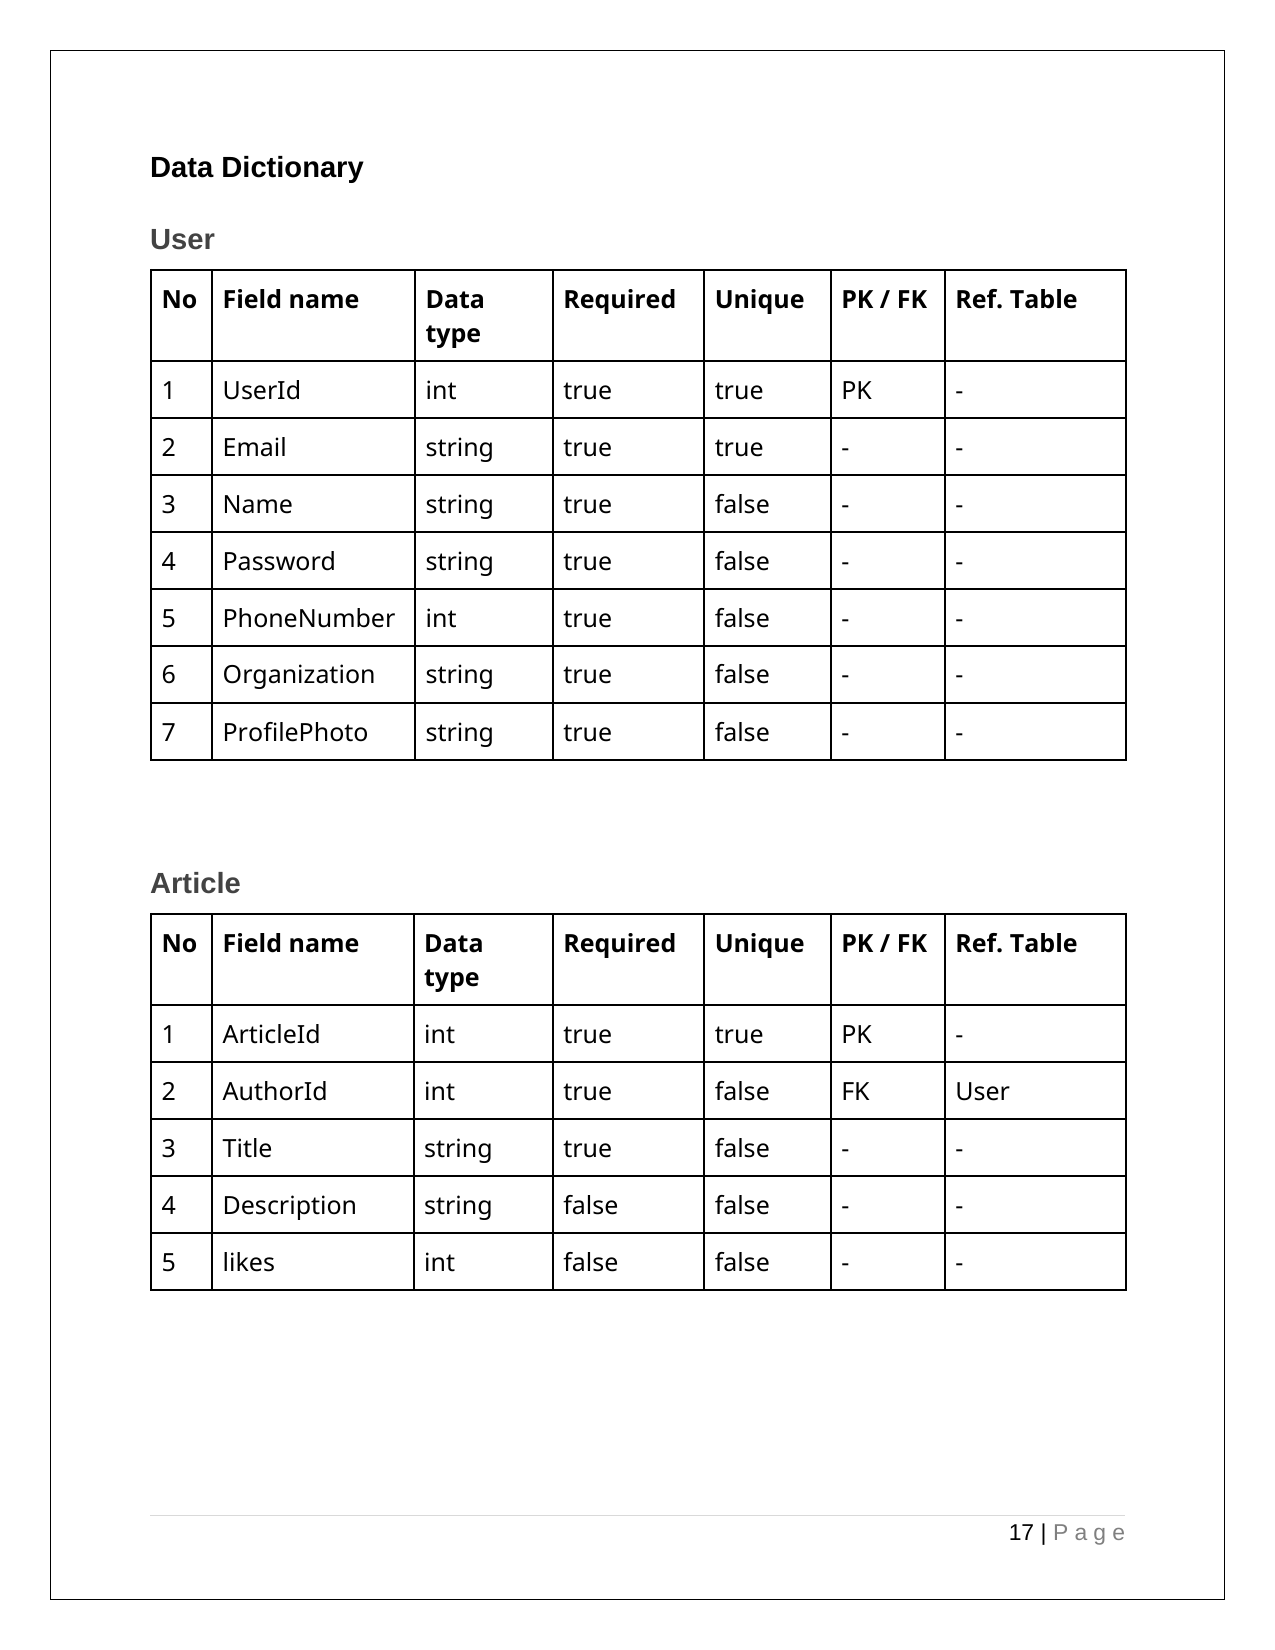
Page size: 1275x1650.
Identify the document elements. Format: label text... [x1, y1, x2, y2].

table_cell true [554, 533, 703, 588]
table_cell string [416, 647, 552, 702]
table_cell false [705, 1120, 830, 1175]
table_cell string [416, 476, 552, 531]
table_cell 3 [152, 476, 211, 531]
table_cell 7 [152, 704, 211, 759]
table_cell FK [832, 1063, 944, 1118]
table_header Field name [213, 271, 414, 360]
table_cell string [415, 1177, 552, 1232]
table_cell AuthorId [213, 1063, 413, 1118]
table_cell PhoneNumber [213, 590, 414, 645]
table_cell Title [213, 1120, 413, 1175]
table_cell 2 [152, 419, 211, 474]
table_cell int [416, 362, 552, 417]
table_cell false [705, 1234, 830, 1289]
table_cell - [832, 590, 944, 645]
table_header PK / FK [832, 915, 944, 1004]
table_header Required [554, 915, 703, 1004]
table_cell true [554, 647, 703, 702]
table_cell string [415, 1120, 552, 1175]
table_cell - [946, 476, 1125, 531]
table_cell - [946, 362, 1125, 417]
table_cell true [554, 590, 703, 645]
table_cell - [832, 419, 944, 474]
table_cell false [705, 1063, 830, 1118]
table_cell true [554, 419, 703, 474]
table_cell - [832, 704, 944, 759]
table_cell User [946, 1063, 1125, 1118]
table_cell Description [213, 1177, 413, 1232]
table_cell - [946, 704, 1125, 759]
table_cell 6 [152, 647, 211, 702]
table_cell false [705, 647, 830, 702]
table_header No [152, 271, 211, 360]
subtitle Data Dictionary [150, 150, 1125, 183]
table_cell int [415, 1234, 552, 1289]
table_cell Password [213, 533, 414, 588]
table_cell - [946, 1120, 1125, 1175]
table_cell 2 [152, 1063, 211, 1118]
table_cell true [705, 362, 830, 417]
table_cell - [832, 1177, 944, 1232]
table_cell true [554, 1063, 703, 1118]
table_cell 4 [152, 533, 211, 588]
table_cell false [705, 590, 830, 645]
table_cell ArticleId [213, 1006, 413, 1061]
table_header Unique [705, 915, 830, 1004]
table_cell - [832, 476, 944, 531]
table_header Ref. Table [946, 915, 1125, 1004]
table_cell 4 [152, 1177, 211, 1232]
table_cell 3 [152, 1120, 211, 1175]
table_cell false [705, 1177, 830, 1232]
table_cell - [832, 1120, 944, 1175]
table_cell int [415, 1063, 552, 1118]
subtitle Article [150, 866, 1125, 899]
table_cell likes [213, 1234, 413, 1289]
table_cell false [705, 704, 830, 759]
table_cell true [554, 476, 703, 531]
table_cell - [946, 590, 1125, 645]
table_cell true [554, 1120, 703, 1175]
table_cell true [705, 419, 830, 474]
table_header Ref. Table [946, 271, 1125, 360]
table_cell true [554, 1006, 703, 1061]
table_cell true [554, 704, 703, 759]
table_cell PK [832, 362, 944, 417]
table_cell string [416, 533, 552, 588]
table_cell UserId [213, 362, 414, 417]
table_cell false [554, 1177, 703, 1232]
table_cell - [946, 533, 1125, 588]
table_cell - [832, 647, 944, 702]
table_cell false [705, 533, 830, 588]
table_cell int [415, 1006, 552, 1061]
table_cell Organization [213, 647, 414, 702]
table_cell string [416, 419, 552, 474]
table_cell - [946, 419, 1125, 474]
table_cell - [946, 1006, 1125, 1061]
table_header Data type [416, 271, 552, 360]
table_cell Name [213, 476, 414, 531]
table_cell - [946, 647, 1125, 702]
table_cell 1 [152, 362, 211, 417]
table_cell - [946, 1234, 1125, 1289]
table_cell PK [832, 1006, 944, 1061]
table_cell string [416, 704, 552, 759]
table_cell Email [213, 419, 414, 474]
table_cell - [946, 1177, 1125, 1232]
table_cell 5 [152, 590, 211, 645]
table_header No [152, 915, 211, 1004]
table_header Required [554, 271, 703, 360]
table_header Unique [705, 271, 830, 360]
table_header PK / FK [832, 271, 944, 360]
table_cell false [705, 476, 830, 531]
table_header Data type [415, 915, 552, 1004]
table_cell - [832, 533, 944, 588]
table_cell int [416, 590, 552, 645]
table_header Field name [213, 915, 413, 1004]
table_cell - [832, 1234, 944, 1289]
table_cell true [554, 362, 703, 417]
table_cell 5 [152, 1234, 211, 1289]
table_cell ProfilePhoto [213, 704, 414, 759]
table_cell 1 [152, 1006, 211, 1061]
table_cell false [554, 1234, 703, 1289]
table_cell true [705, 1006, 830, 1061]
subtitle User [150, 222, 1125, 255]
